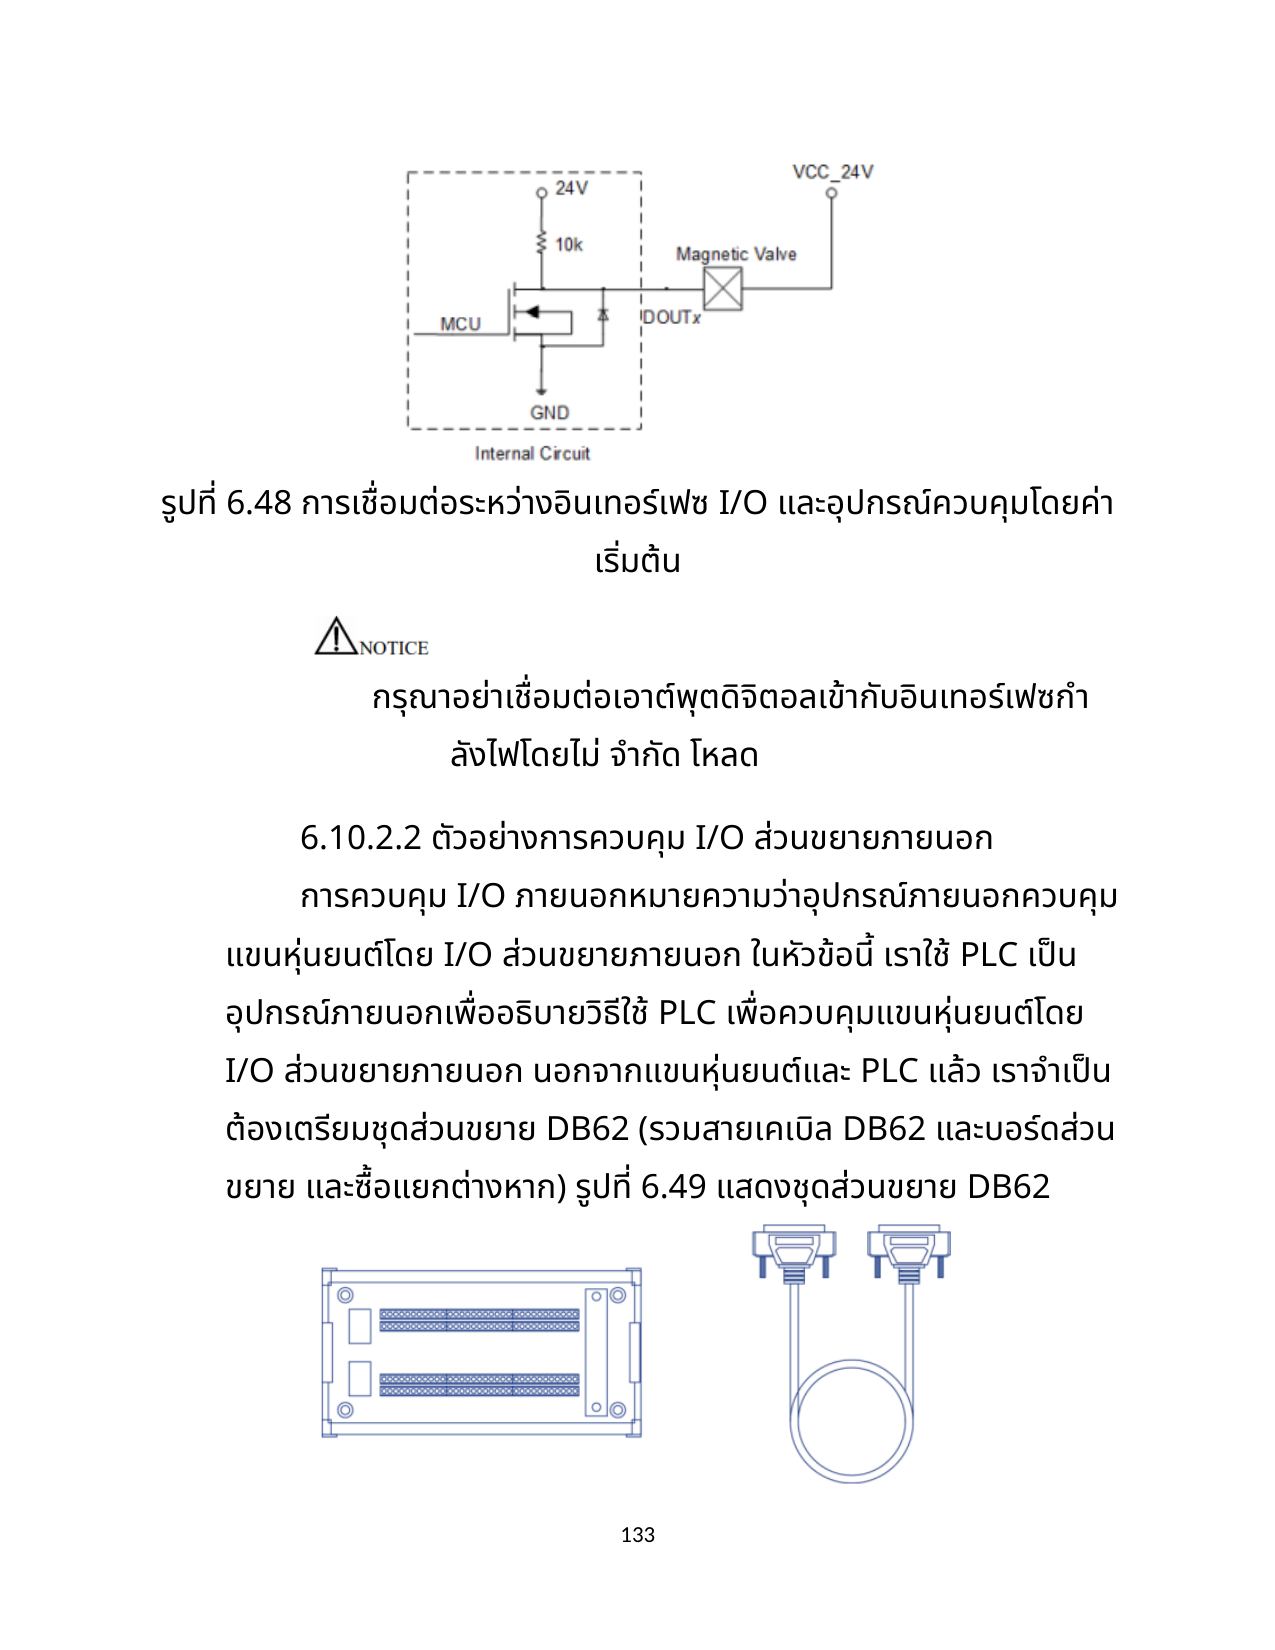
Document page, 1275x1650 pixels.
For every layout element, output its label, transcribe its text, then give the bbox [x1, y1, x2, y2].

text รูปที่ 6.48 การเชื่อมต่อระหว่างอินเทอร์เฟซ I/O และอุปกรณ์ควบคุมโดยค่าเริ่มต้น [150, 479, 1125, 587]
picture [395, 150, 880, 475]
subtitle กรุณาอย่าเชื่อมต่อเอาต์พุตดิจิตอลเข้ากับอินเทอร์เฟซกำลังไฟโดยไม่ จำกัด โหลด [372, 673, 1125, 782]
picture [315, 1221, 960, 1487]
text 6.10.2.2 ตัวอย่างการควบคุม I/O ส่วนขยายภายนอก [225, 814, 1125, 865]
text การควบคุม I/O ภายนอกหมายความว่าอุปกรณ์ภายนอกควบคุมแขนหุ่นยนต์โดย I/O ส่วนขยายภายนอก ในหัวข้อนี้ เราใช้ PLC เป็นอุปกรณ์ภายนอกเพื่ออธิบายวิธีใช้ PLC เพื่อควบคุมแขนหุ่นยนต์โดย I/O ส่วนขยายภายนอก นอกจากแขนหุ่นยนต์และ PLC แล้ว เราจำเป็นต้องเตรียมชุดส่วนขยาย DB62 (รวมสายเคเบิล DB62 และบอร์ดส่วนขยาย และซื้อแยกต่างหาก) รูปที่ 6.49 แสดงชุดส่วนขยาย DB62 [225, 872, 1125, 1213]
picture [312, 611, 451, 670]
